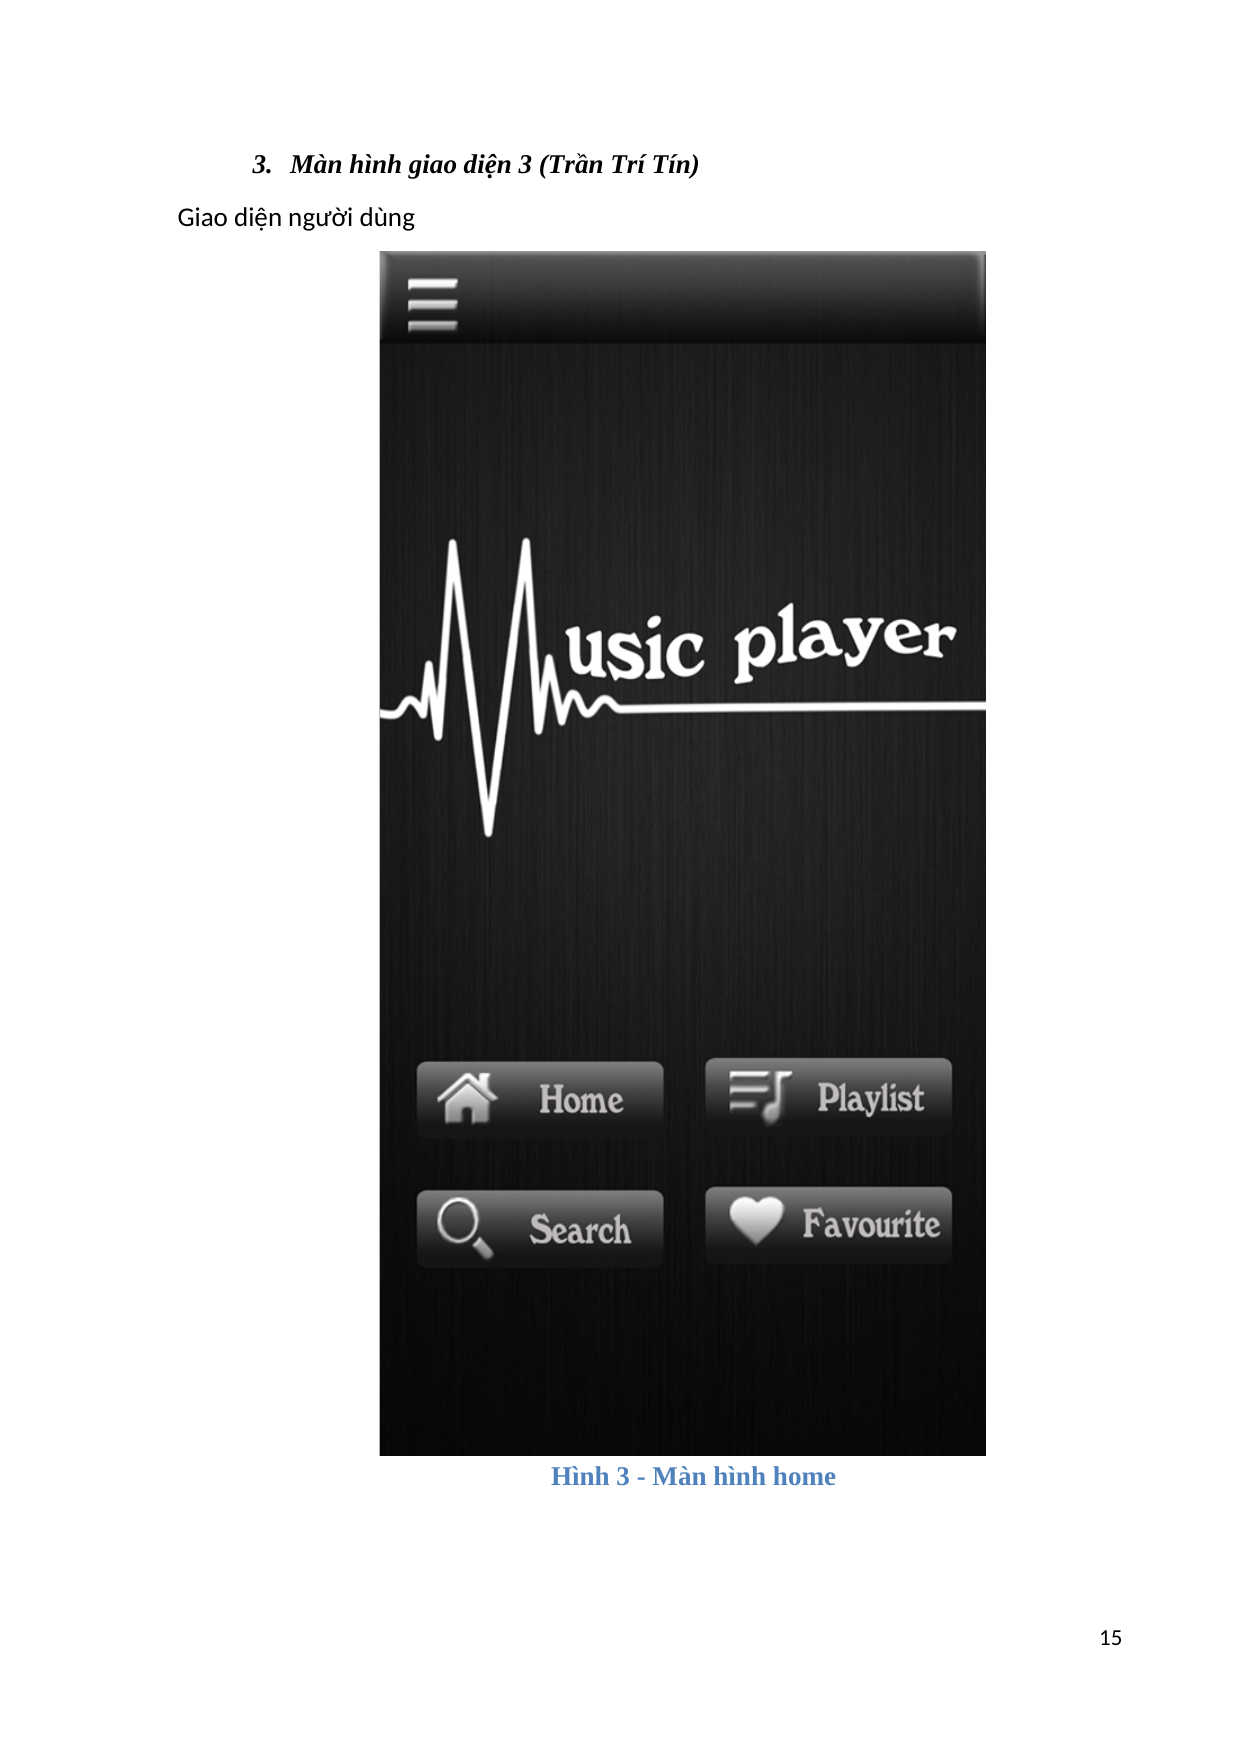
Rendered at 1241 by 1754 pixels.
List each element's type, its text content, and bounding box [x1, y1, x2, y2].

text Hình 3 - Màn hình home [317, 1460, 1070, 1491]
text Giao diện người dùng [177, 200, 1122, 233]
picture [379, 251, 986, 1456]
subtitle Màn hình giao diện 3 (Trần Trí Tín) [252, 148, 1122, 179]
